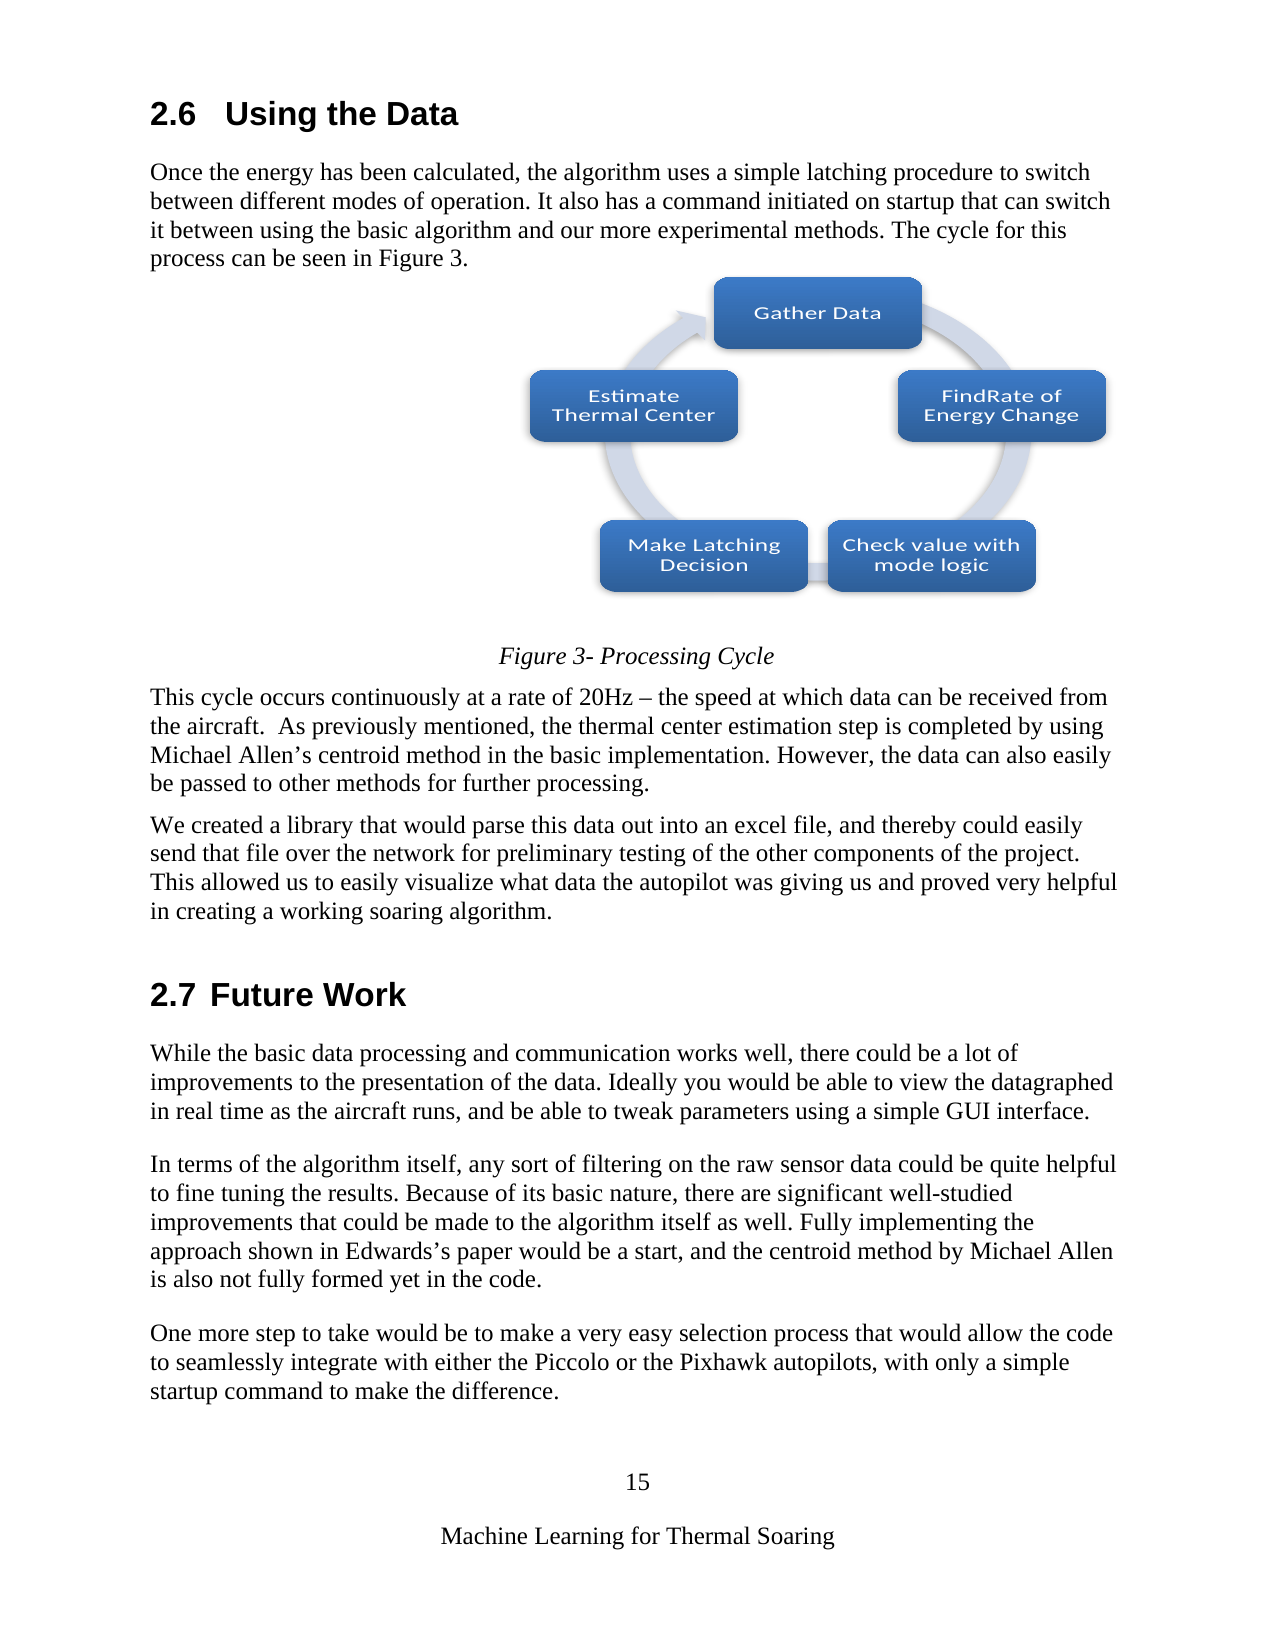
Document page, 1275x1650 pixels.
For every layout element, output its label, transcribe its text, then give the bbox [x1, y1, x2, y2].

text While the basic data processing and communication works well, there could be a lot of improvements to the presentation of the data. Ideally you would be able to view the datagraphed in real time as the aircraft runs, and be able to tweak parameters using a simple GUI interface. [150, 1038, 1125, 1124]
text One more step to take would be to make a very easy selection process that would allow the code to seamlessly integrate with either the Piccolo or the Pixhawk autopilots, with only a simple startup command to make the difference. [150, 1318, 1125, 1404]
subtitle Future Work [150, 975, 1125, 1013]
text Figure 3- Processing Cycle [150, 641, 1125, 670]
text In terms of the algorithm itself, any sort of filtering on the raw sensor data could be quite helpful to fine tuning the results. Because of its basic nature, there are significant well-studied improvements that could be made to the algorithm itself as well. Fully implementing the approach shown in Edwards’s paper would be a start, and the centroid method by Michael Allen is also not fully formed yet in the code. [150, 1149, 1125, 1293]
text Once the energy has been calculated, the algorithm uses a simple latching procedure to switch between different modes of operation. It also has a command initiated on startup that can switch it between using the basic algorithm and our more experimental methods. The cycle for this process can be seen in Figure 3. [150, 157, 1125, 616]
text We created a library that would parse this data out into an excel file, and thereby could easily send that file over the network for preliminary testing of the other components of the project. This allowed us to easily visualize what data the autopilot was giving us and proved very helpful in creating a working soaring algorithm. [150, 810, 1125, 925]
subtitle Using the Data [150, 94, 1125, 132]
text This cycle occurs continuously at a rate of 20Hz – the speed at which data can be received from the aircraft. As previously mentioned, the thermal center estimation step is completed by using Michael Allen’s centroid method in the basic implementation. However, the data can also easily be passed to other methods for further processing. [150, 682, 1125, 797]
